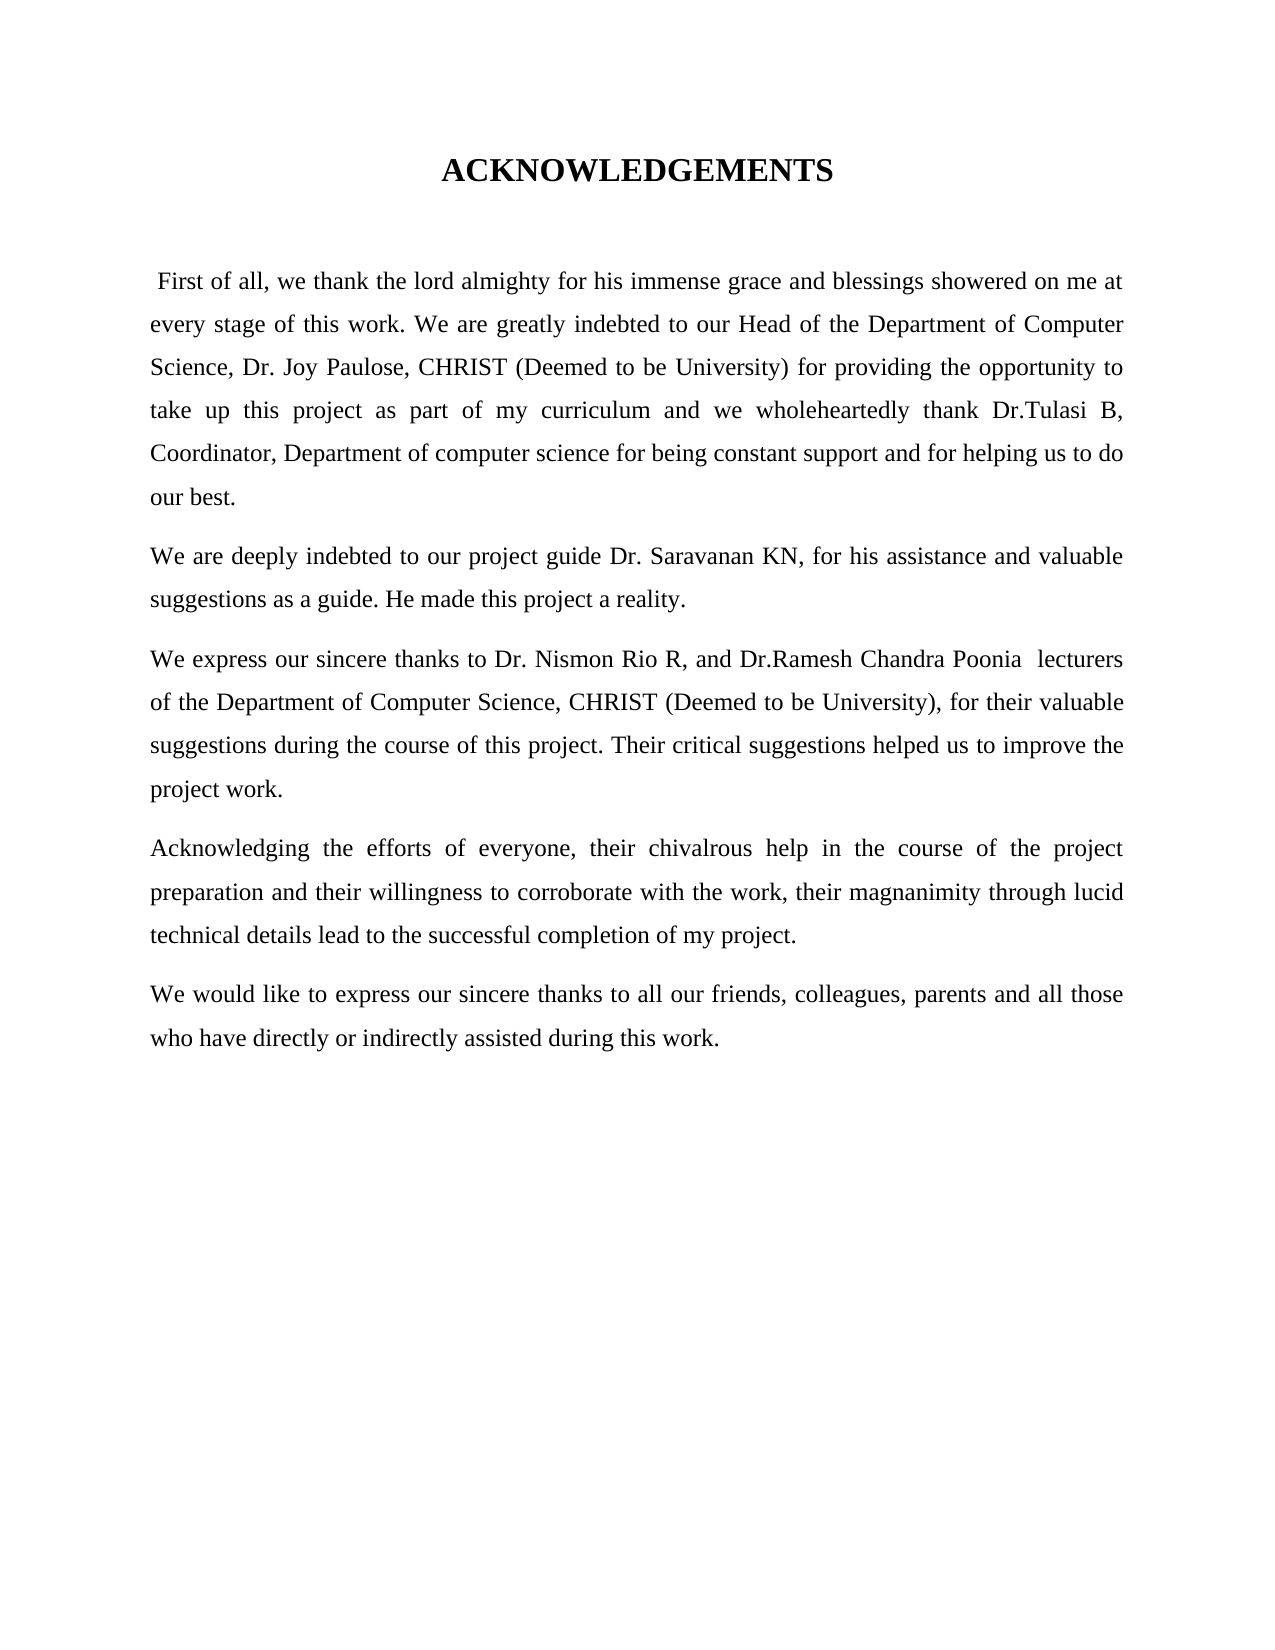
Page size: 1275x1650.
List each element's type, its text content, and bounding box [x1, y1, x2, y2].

text Acknowledging the efforts of everyone, their chivalrous help in the course of the project preparation and their willingness to corroborate with the work, their magnanimity through lucid technical details lead to the successful completion of my project. [150, 833, 1125, 948]
text We express our sincere thanks to Dr. Nismon Rio R, and Dr.Ramesh Chandra Poonia lecturers of the Department of Computer Science, CHRIST (Deemed to be University), for their valuable suggestions during the course of this project. Their critical suggestions helped us to improve the project work. [150, 644, 1125, 802]
text ACKNOWLEDGEMENTS [150, 150, 1125, 188]
text We are deeply indebted to our project guide Dr. Saravanan KN, for his assistance and valuable suggestions as a guide. He made this project a reality. [150, 541, 1125, 613]
text First of all, we thank the lord almighty for his immense grace and blessings showered on me at every stage of this work. We are greatly indebted to our Head of the Department of Computer Science, Dr. Joy Paulose, CHRIST (Deemed to be University) for providing the opportunity to take up this project as part of my curriculum and we wholeheartedly thank Dr.Tulasi B, Coordinator, Department of computer science for being constant support and for helping us to do our best. [150, 266, 1125, 510]
text We would like to express our sincere thanks to all our friends, colleagues, parents and all those who have directly or indirectly assisted during this work. [150, 979, 1125, 1051]
